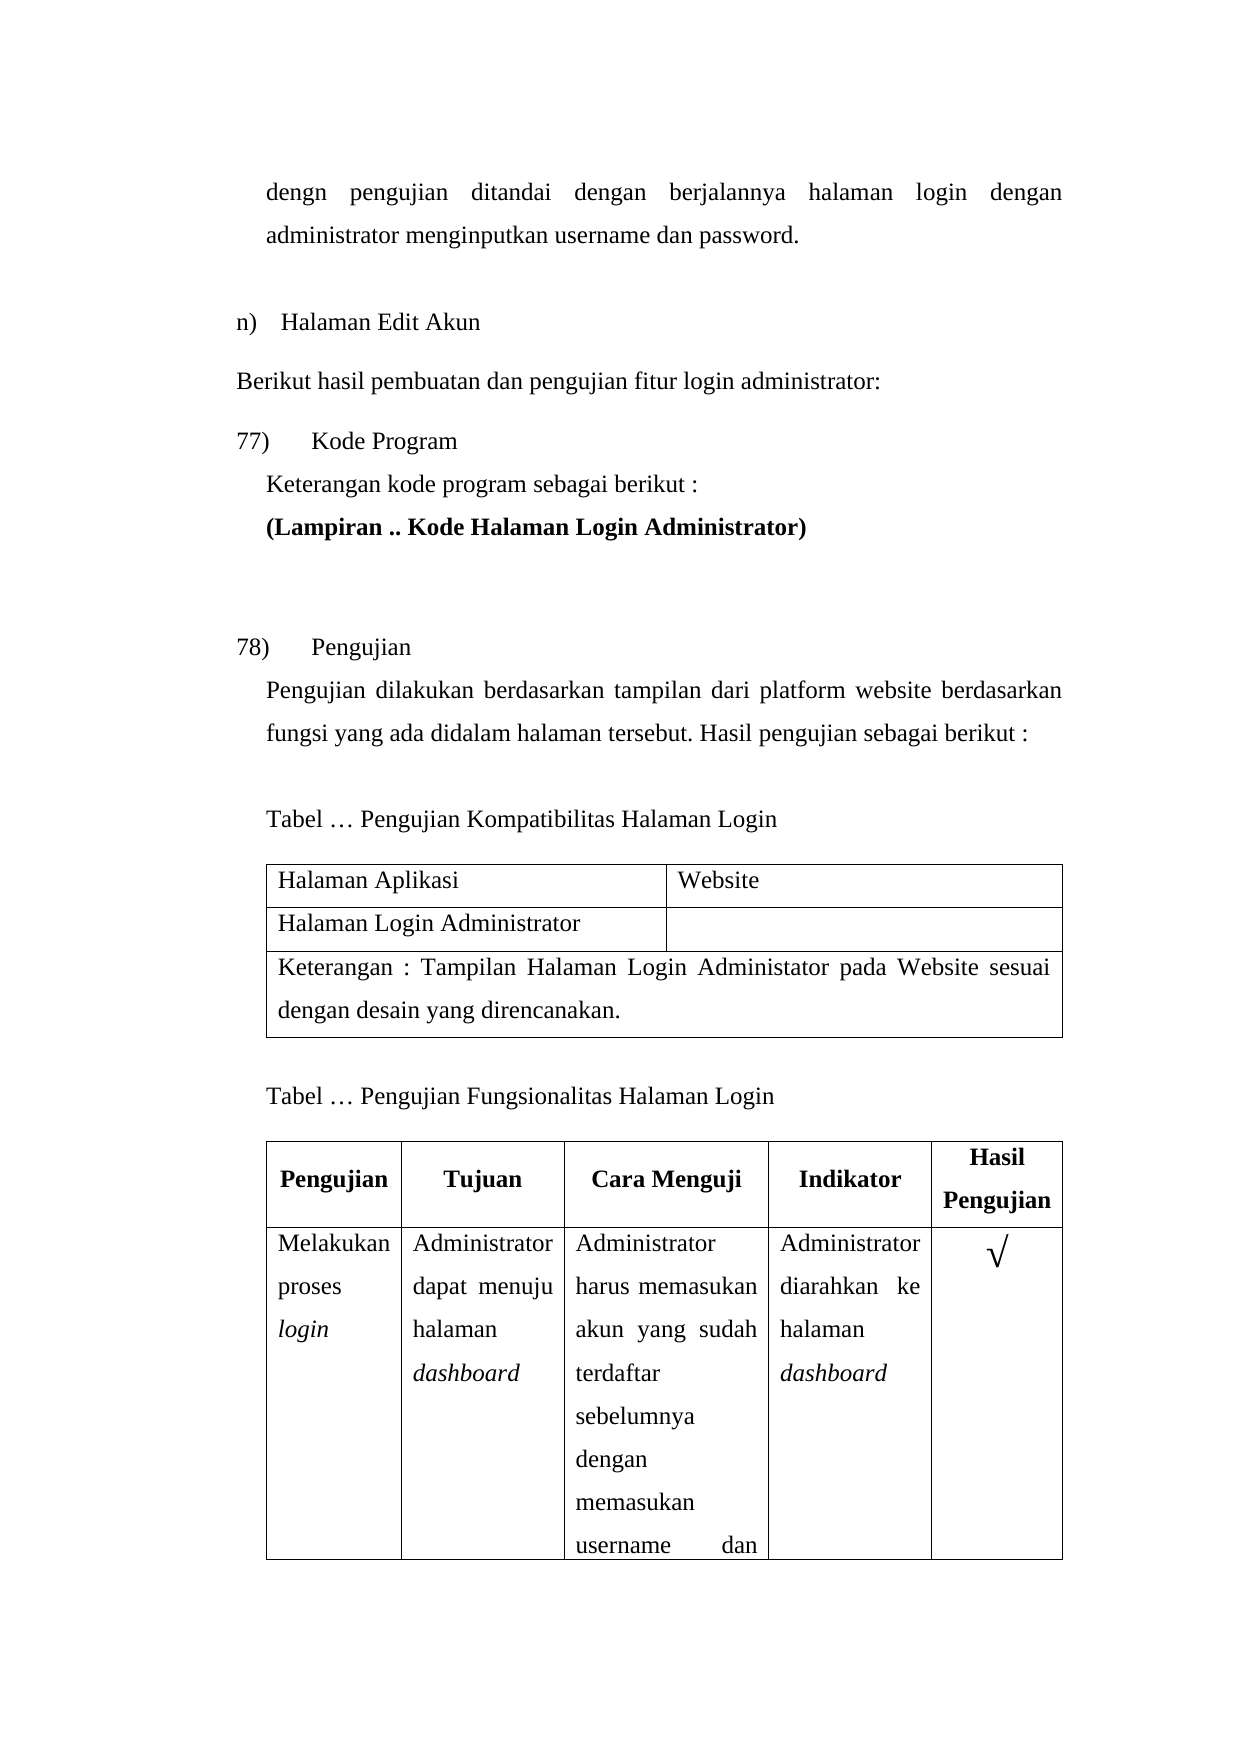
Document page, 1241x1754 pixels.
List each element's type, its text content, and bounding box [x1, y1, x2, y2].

list Tabel … Pengujian Kompatibilitas Halaman Login [266, 761, 1063, 833]
text Berikut hasil pembuatan dan pengujian fitur login administrator: [236, 366, 1063, 395]
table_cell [402, 1228, 564, 1559]
table_header Pengujian [267, 1142, 401, 1227]
table_header Indikator [769, 1142, 931, 1227]
table_cell Keterangan : Tampilan Halaman Login Administator pada Website sesuai dengan desain yang direncanakan. [267, 952, 1062, 1037]
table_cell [565, 1228, 768, 1559]
table_header Cara Menguji [565, 1142, 768, 1227]
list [266, 177, 1063, 249]
table_header Website [667, 865, 1062, 907]
list Keterangan kode program sebagai berikut : [266, 469, 1063, 498]
table_header Halaman Aplikasi [267, 865, 666, 907]
list Pengujian dilakukan berdasarkan tampilan dari platform website berdasarkan fungsi yang ada didalam halaman tersebut. Hasil pengujian sebagai berikut : [266, 675, 1063, 747]
list Kode Program [236, 426, 1063, 455]
table_cell √ [932, 1228, 1062, 1559]
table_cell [267, 1228, 401, 1559]
table_cell [667, 908, 1062, 951]
table_header Hasil Pengujian [932, 1142, 1062, 1227]
list (Lampiran .. Kode Halaman Login Administrator) [266, 512, 1063, 541]
list Pengujian [236, 632, 1063, 661]
table_cell Halaman Login Administrator [267, 908, 666, 951]
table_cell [769, 1228, 931, 1559]
list Halaman Edit Akun [236, 307, 1063, 335]
list Tabel … Pengujian Fungsionalitas Halaman Login [266, 1081, 1063, 1110]
table_header Tujuan [402, 1142, 564, 1227]
